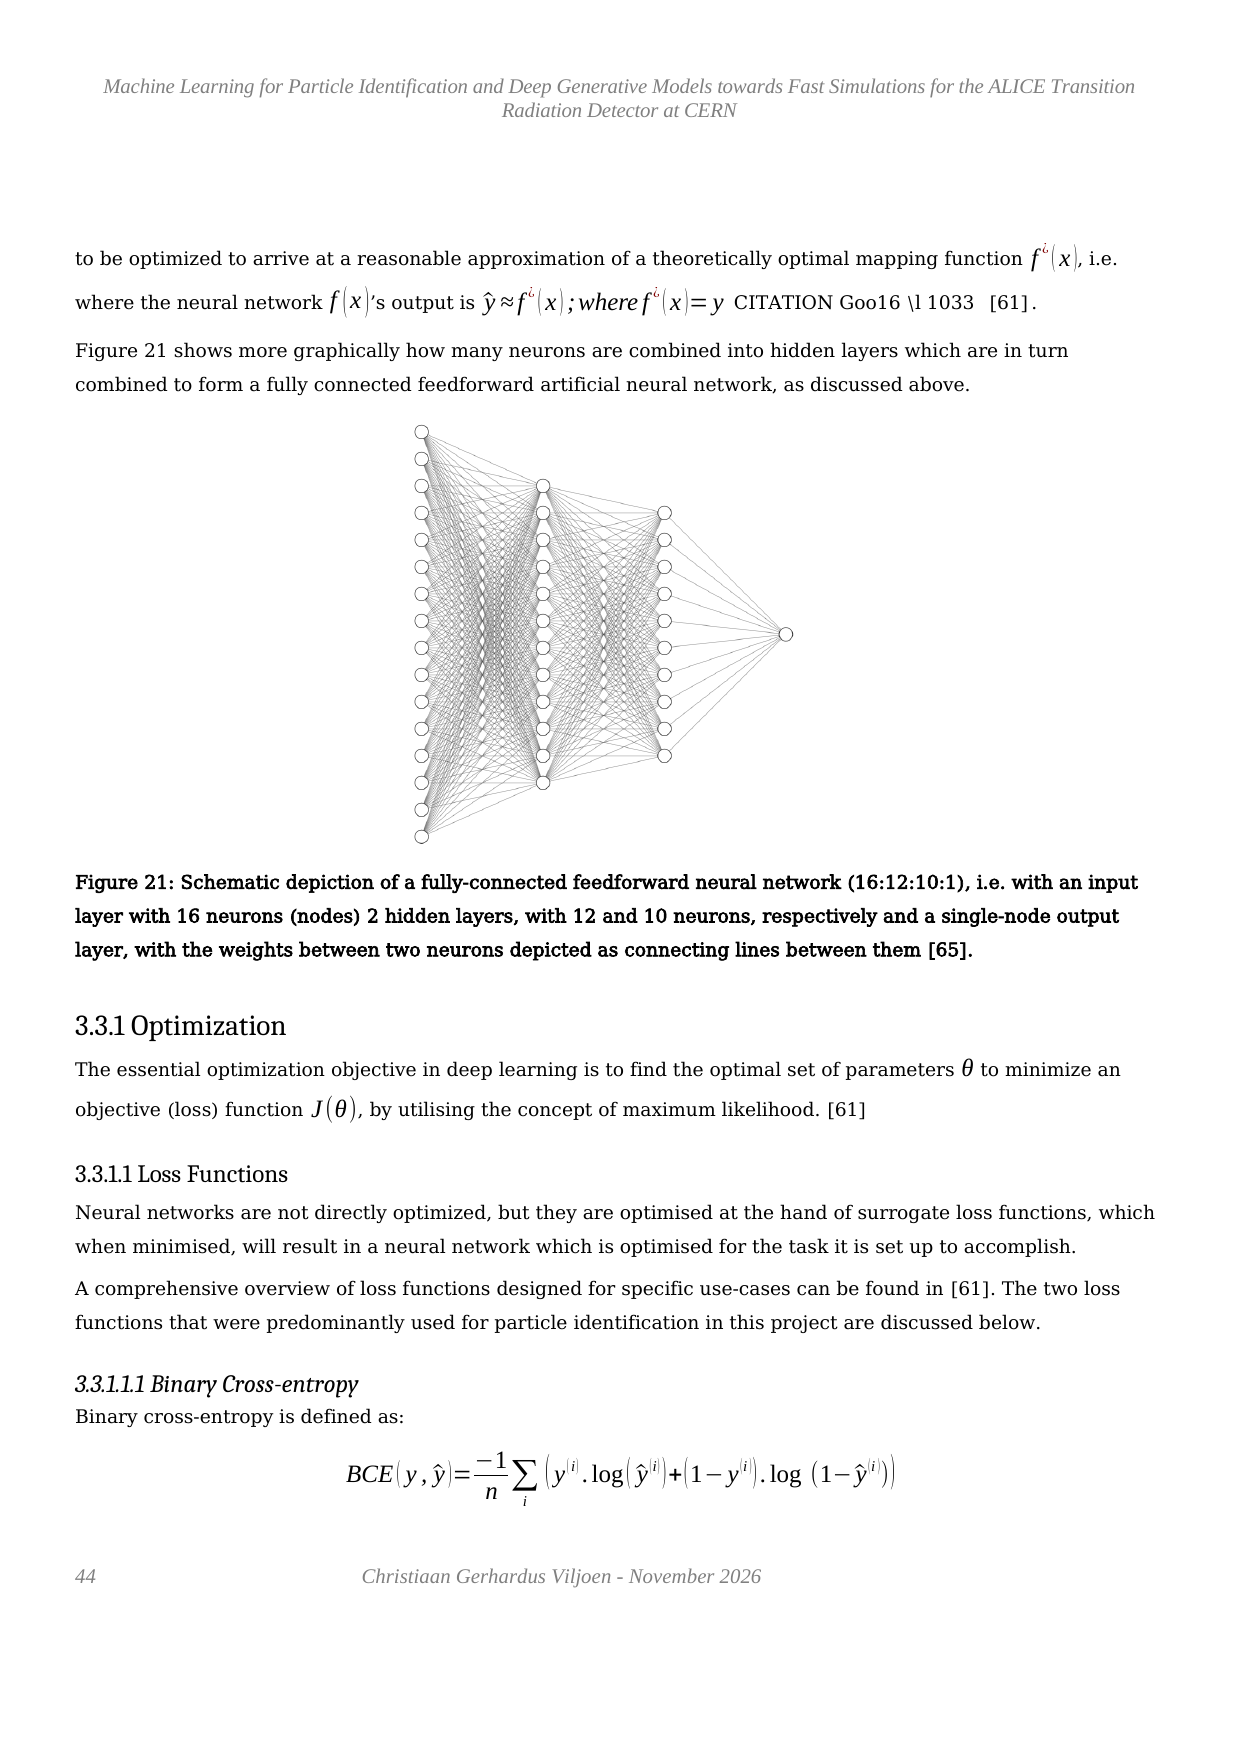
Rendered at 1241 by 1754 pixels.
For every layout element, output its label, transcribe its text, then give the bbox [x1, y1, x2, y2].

text A comprehensive overview of loss functions designed for specific use-cases can be found in . The two loss functions that were predominantly used for particle identification in this project are discussed below. [75, 1277, 1165, 1333]
text The essential optimization objective in deep learning is to find the optimal set of parameters to minimize an objective (loss) function , by utilising the concept of maximum likelihood. [75, 1055, 1165, 1124]
subtitle Binary Cross-entropy [75, 1369, 1165, 1398]
subtitle Loss Functions [75, 1160, 1165, 1189]
picture [386, 415, 854, 851]
text Figure 21: Schematic depiction of a fully-connected feedforward neural network (16:12:10:1), i.e. with an input layer with 16 neurons (nodes) 2 hidden layers, with 12 and 10 neurons, respectively and a single-node output layer, with the weights between two neurons depicted as connecting lines between them . [75, 870, 1165, 960]
subtitle Optimization [75, 1009, 1165, 1042]
text Neural networks are not directly optimized, but they are optimised at the hand of surrogate loss functions, which when minimised, will result in a neural network which is optimised for the task it is set up to accomplish. [75, 1201, 1165, 1257]
text Binary cross-entropy is defined as: [75, 1404, 1165, 1427]
text Figure 21 shows more graphically how many neurons are combined into hidden layers which are in turn combined to form a fully connected feedforward artificial neural network, as discussed above. [75, 339, 1165, 396]
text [75, 243, 1165, 320]
